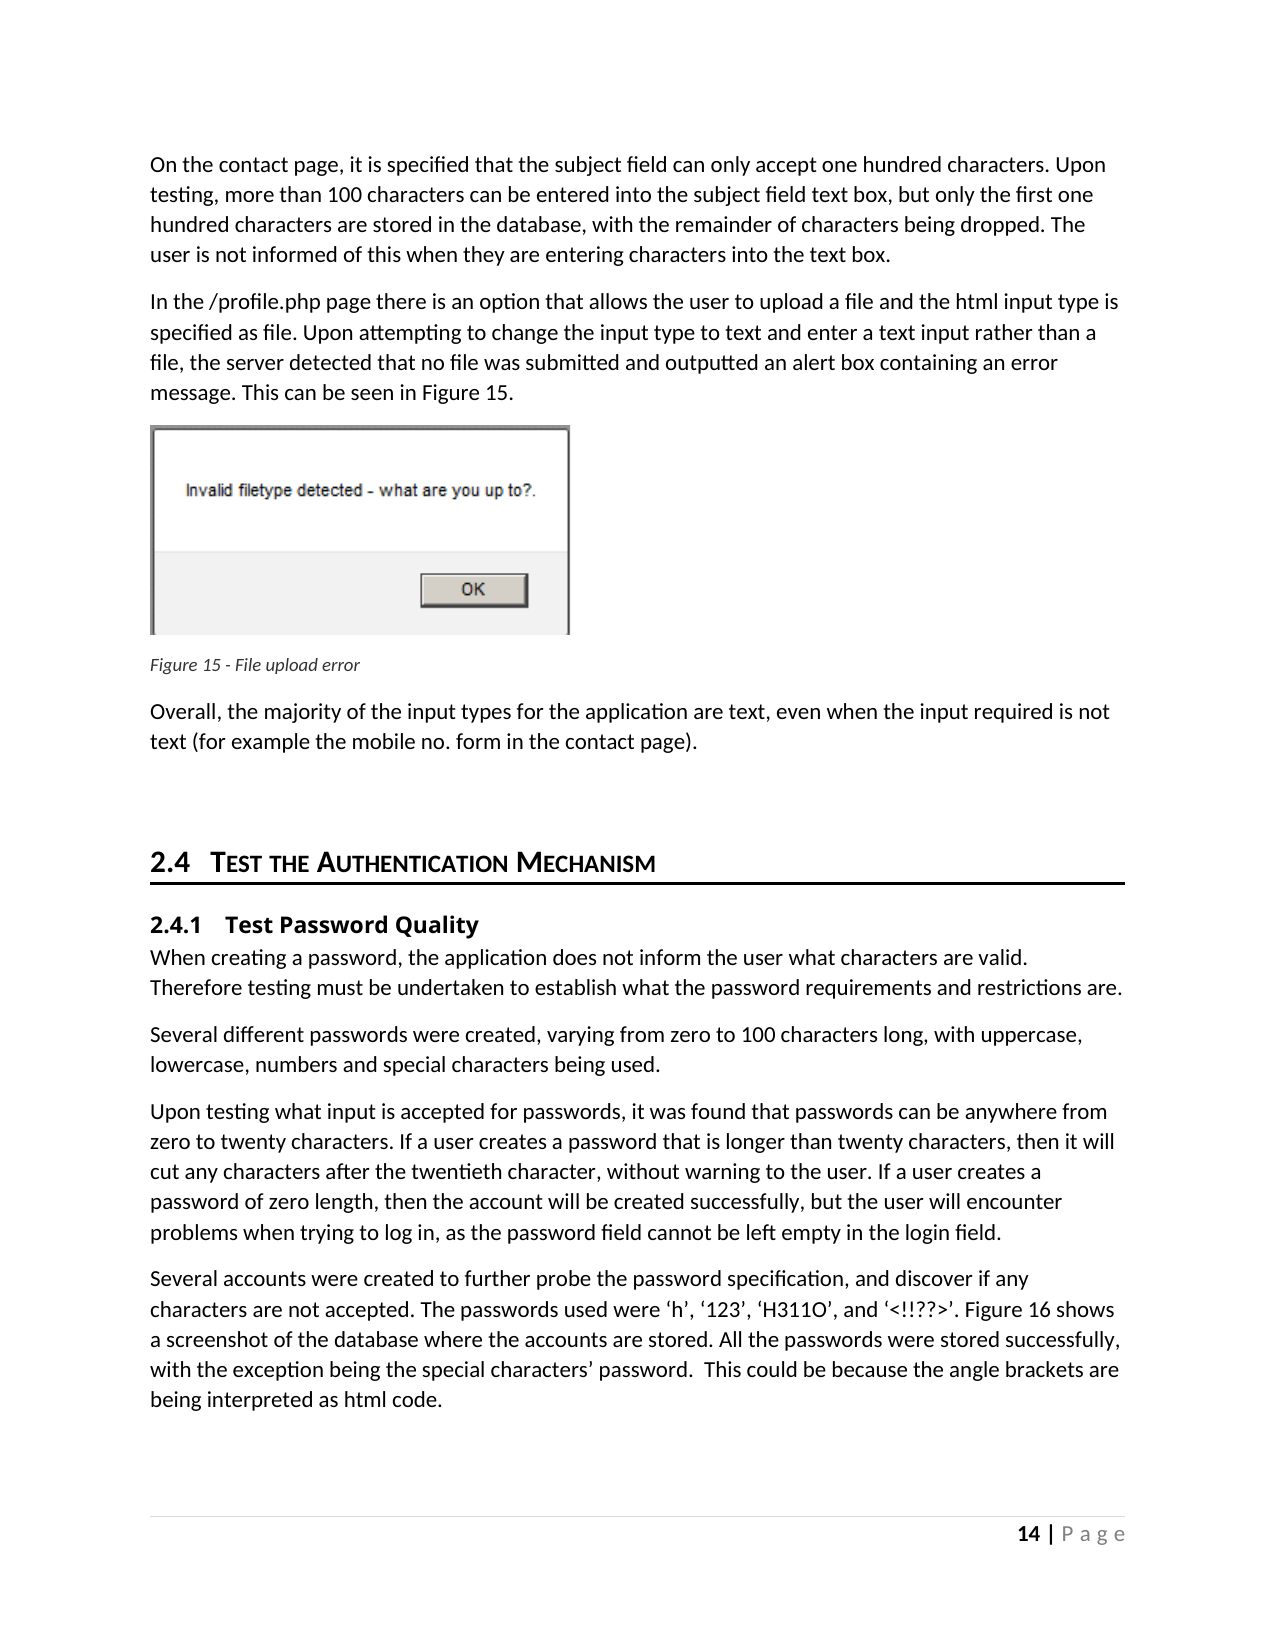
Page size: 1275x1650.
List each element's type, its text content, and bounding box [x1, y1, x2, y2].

subtitle Test Password Quality [150, 909, 1125, 940]
text Figure 15 - File upload error [150, 653, 1125, 676]
text Several different passwords were created, varying from zero to 100 characters long, with uppercase, lowercase, numbers and special characters being used. [150, 1020, 1125, 1078]
text On the contact page, it is specified that the subject field can only accept one hundred characters. Upon testing, more than 100 characters can be entered into the subject field text box, but only the first one hundred characters are stored in the database, with the remainder of characters being dropped. The user is not informed of this when they are entering characters into the text box. [150, 150, 1125, 269]
picture [150, 425, 571, 635]
text Upon testing what input is accepted for passwords, it was found that passwords can be anywhere from zero to twenty characters. If a user creates a password that is longer than twenty characters, then it will cut any characters after the twentieth character, without warning to the user. If a user creates a password of zero length, then the account will be created successfully, but the user will encounter problems when trying to log in, as the password field cannot be left empty in the login field. [150, 1097, 1125, 1246]
subtitle Test the Authentication Mechanism [150, 842, 1125, 882]
text Overall, the majority of the input types for the application are text, even when the input required is not text (for example the mobile no. form in the contact page). [150, 697, 1125, 755]
text Several accounts were created to further probe the password specification, and discover if any characters are not accepted. The passwords used were ‘h’, ‘123’, ‘H311O’, and ‘<!!??>’. Figure 16 shows a screenshot of the database where the accounts are stored. All the passwords were stored successfully, with the exception being the special characters’ password. This could be because the angle brackets are being interpreted as html code. [150, 1264, 1125, 1413]
text When creating a password, the application does not inform the user what characters are valid. Therefore testing must be undertaken to establish what the password requirements and restrictions are. [150, 943, 1125, 1001]
text In the /profile.php page there is an option that allows the user to upload a file and the html input type is specified as file. Upon attempting to change the input type to text and enter a text input rather than a file, the server detected that no file was submitted and outputted an alert box containing an error message. This can be seen in Figure 15. [150, 287, 1125, 406]
